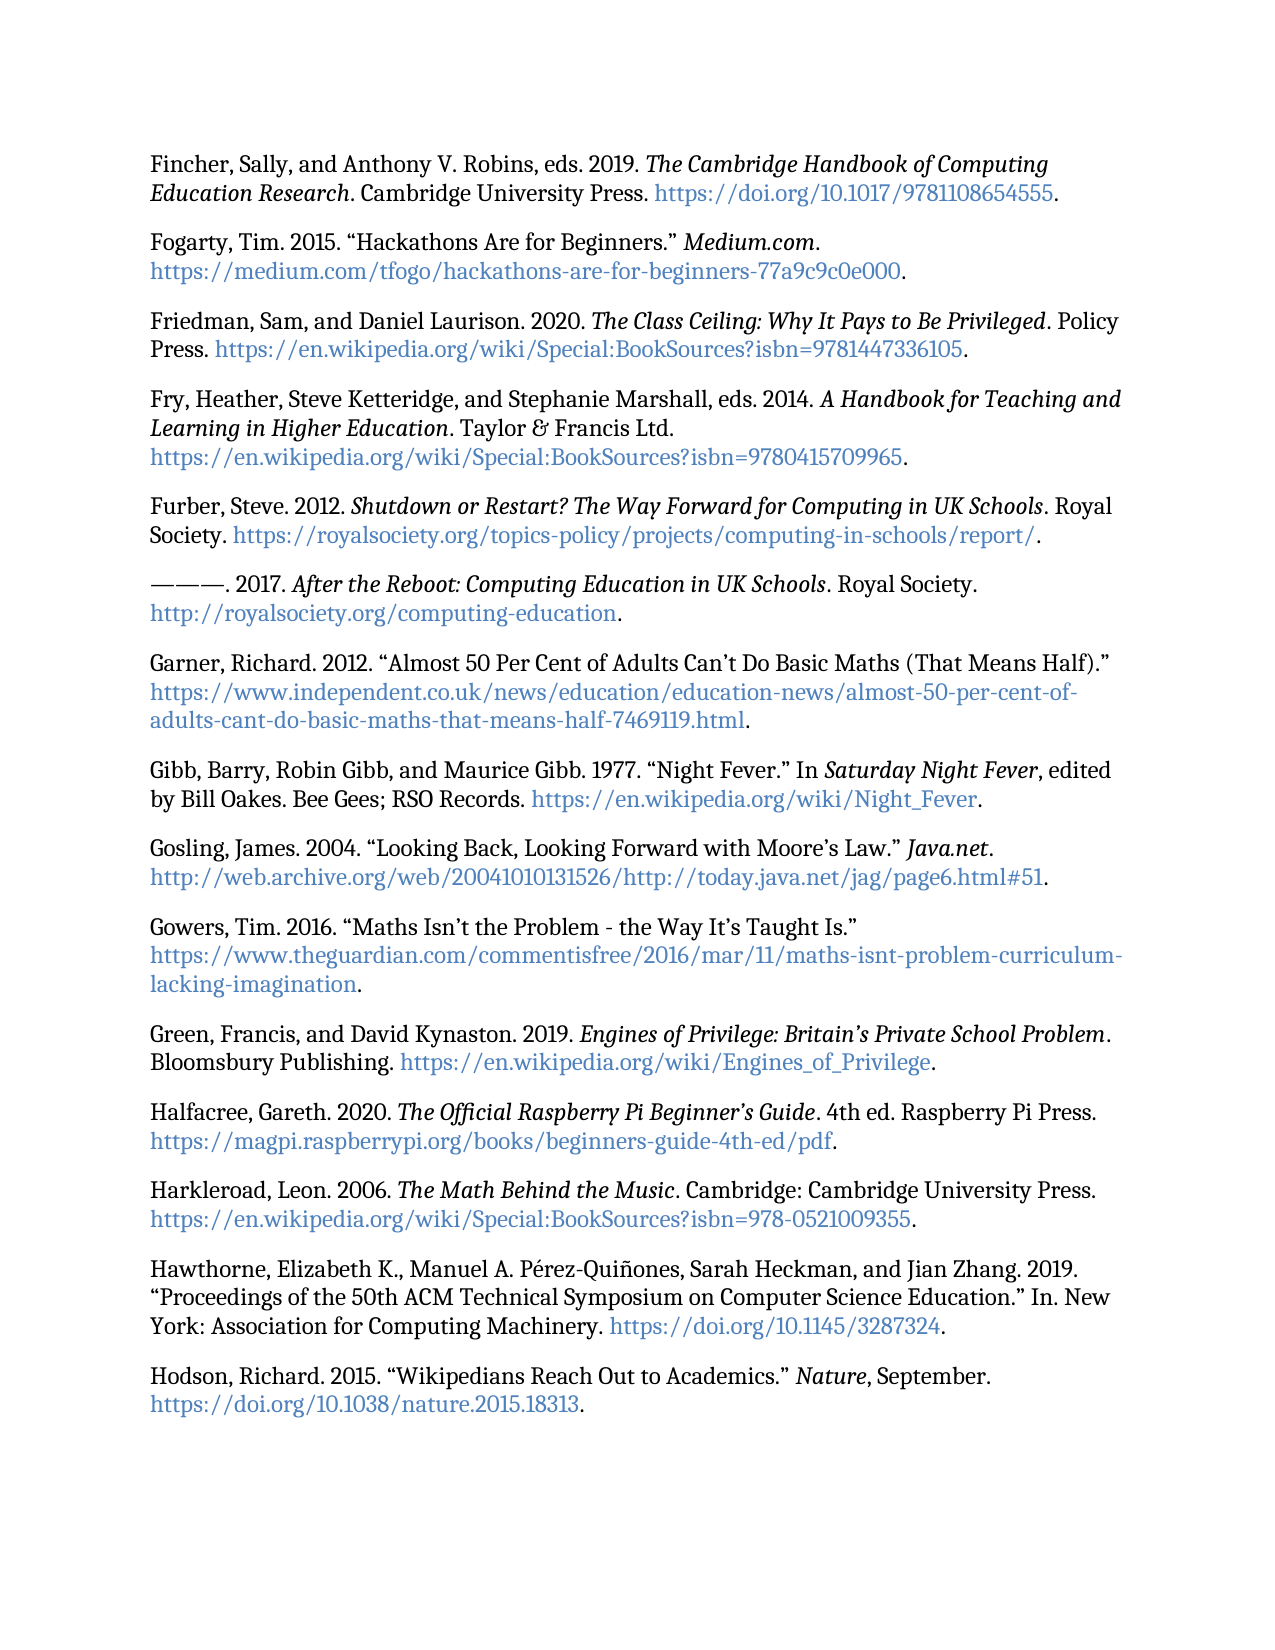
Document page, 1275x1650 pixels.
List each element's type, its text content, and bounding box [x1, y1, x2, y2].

text Furber, Steve. 2012. Shutdown or Restart? The Way Forward for Computing in UK Schools. Royal Society. https://royalsociety.org/topics-policy/projects/computing-in-schools/report/. [150, 492, 1125, 549]
text Hawthorne, Elizabeth K., Manuel A. Pérez-Quiñones, Sarah Heckman, and Jian Zhang. 2019. “Proceedings of the 50th ACM Technical Symposium on Computer Science Education.” In. New York: Association for Computing Machinery. https://doi.org/10.1145/3287324. [150, 1254, 1125, 1341]
text Gowers, Tim. 2016. “Maths Isn’t the Problem - the Way It’s Taught Is.” https://www.theguardian.com/commentisfree/2016/mar/11/maths-isnt-problem-curriculum-lacking-imagination. [150, 912, 1125, 999]
text Friedman, Sam, and Daniel Laurison. 2020. The Class Ceiling: Why It Pays to Be Privileged. Policy Press. https://en.wikipedia.org/wiki/Special:BookSources?isbn=9781447336105. [150, 307, 1125, 364]
text Fincher, Sally, and Anthony V. Robins, eds. 2019. The Cambridge Handbook of Computing Education Research. Cambridge University Press. https://doi.org/10.1017/9781108654555. [150, 150, 1125, 207]
text Green, Francis, and David Kynaston. 2019. Engines of Privilege: Britain’s Private School Problem. Bloomsbury Publishing. https://en.wikipedia.org/wiki/Engines_of_Privilege. [150, 1019, 1125, 1077]
text Gibb, Barry, Robin Gibb, and Maurice Gibb. 1977. “Night Fever.” In Saturday Night Fever, edited by Bill Oakes. Bee Gees; RSO Records. https://en.wikipedia.org/wiki/Night_Fever. [150, 756, 1125, 813]
text Hodson, Richard. 2015. “Wikipedians Reach Out to Academics.” Nature, September. https://doi.org/10.1038/nature.2015.18313. [150, 1362, 1125, 1419]
text Fry, Heather, Steve Ketteridge, and Stephanie Marshall, eds. 2014. A Handbook for Teaching and Learning in Higher Education. Taylor & Francis Ltd. https://en.wikipedia.org/wiki/Special:BookSources?isbn=9780415709965. [150, 385, 1125, 471]
text Gosling, James. 2004. “Looking Back, Looking Forward with Moore’s Law.” Java.net. http://web.archive.org/web/20041010131526/http://today.java.net/jag/page6.html#51. [150, 834, 1125, 892]
text Garner, Richard. 2012. “Almost 50 Per Cent of Adults Can’t Do Basic Maths (That Means Half).” https://www.independent.co.uk/news/education/education-news/almost-50-per-cent-of-adults-cant-do-basic-maths-that-means-half-7469119.html. [150, 649, 1125, 735]
text Harkleroad, Leon. 2006. The Math Behind the Music. Cambridge: Cambridge University Press. https://en.wikipedia.org/wiki/Special:BookSources?isbn=978-0521009355. [150, 1176, 1125, 1234]
text Halfacree, Gareth. 2020. The Official Raspberry Pi Beginner’s Guide. 4th ed. Raspberry Pi Press. https://magpi.raspberrypi.org/books/beginners-guide-4th-ed/pdf. [150, 1098, 1125, 1155]
text ———. 2017. After the Reboot: Computing Education in UK Schools. Royal Society. http://royalsociety.org/computing-education. [150, 570, 1125, 628]
text Fogarty, Tim. 2015. “Hackathons Are for Beginners.” Medium.com. https://medium.com/tfogo/hackathons-are-for-beginners-77a9c9c0e000. [150, 228, 1125, 286]
